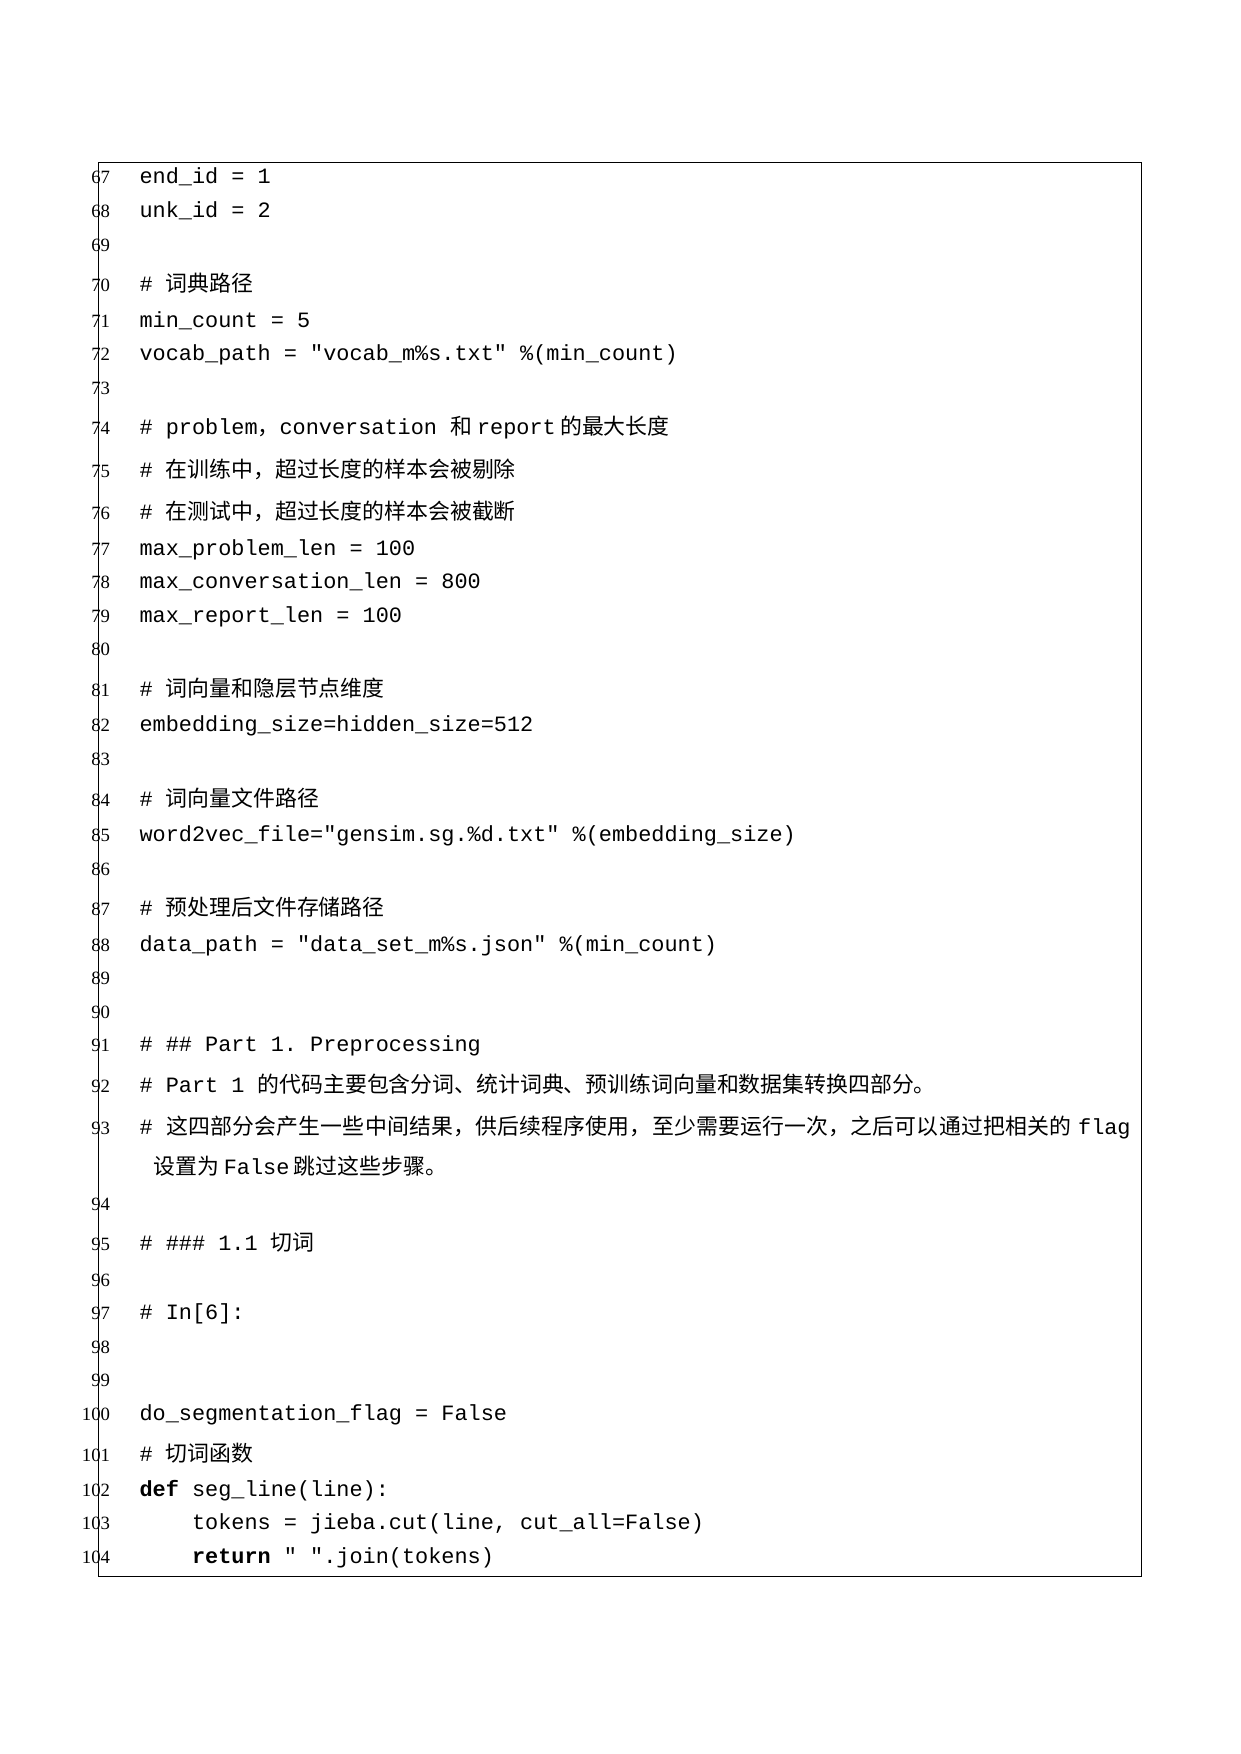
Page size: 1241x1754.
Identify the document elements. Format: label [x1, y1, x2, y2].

table_header [99, 163, 1141, 1576]
